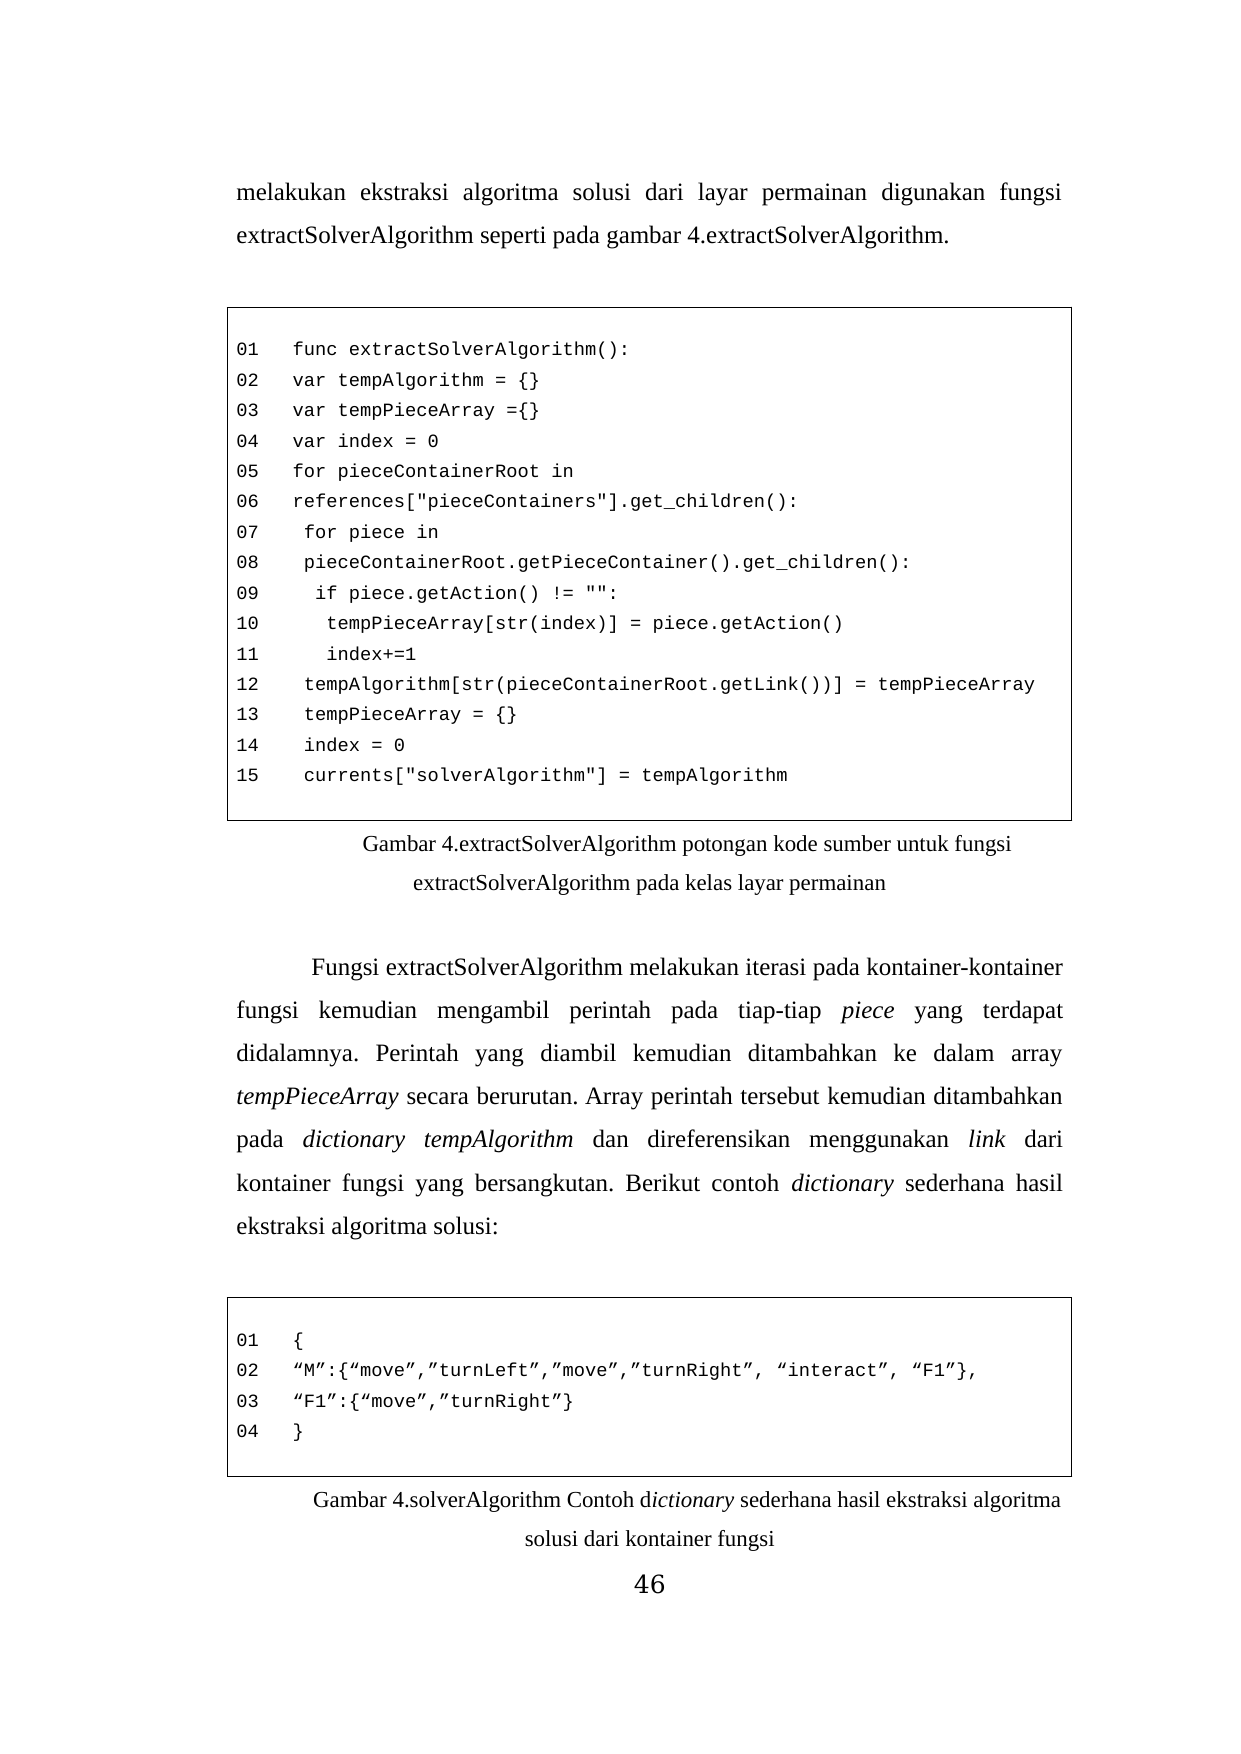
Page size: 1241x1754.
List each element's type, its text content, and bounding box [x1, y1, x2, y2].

text 02 “M”:{“move”,”turnLeft”,”move”,”turnRight”, “interact”, “F1”}, [228, 1358, 1071, 1382]
text 08 pieceContainerRoot.getPieceContainer().get_children(): [228, 550, 1071, 574]
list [236, 177, 1063, 249]
list Gambar 4.extractSolverAlgorithm potongan kode sumber untuk fungsi extractSolverAlgorithm pada kelas layar permainan [236, 830, 1063, 896]
text 10 tempPieceArray[str(index)] = piece.getAction() [228, 611, 1071, 635]
text 07 for piece in [228, 519, 1071, 544]
text 15 currents["solverAlgorithm"] = tempAlgorithm [228, 763, 1071, 787]
text 04 } [228, 1419, 1071, 1443]
text 13 tempPieceArray = {} [228, 702, 1071, 726]
text 01 { [228, 1327, 1071, 1352]
text 11 index+=1 [228, 641, 1071, 666]
text 12 tempAlgorithm[str(pieceContainerRoot.getLink())] = tempPieceArray [228, 672, 1071, 696]
text 03 var tempPieceArray ={} [228, 398, 1071, 422]
text 02 var tempAlgorithm = {} [228, 367, 1071, 392]
text 09 if piece.getAction() != "": [228, 580, 1071, 605]
text 06 references["pieceContainers"].get_children(): [228, 489, 1071, 513]
list Fungsi extractSolverAlgorithm melakukan iterasi pada kontainer-kontainer fungsi kemudian mengambil perintah pada tiap-tiap piece yang terdapat didalamnya. Perintah yang diambil kemudian ditambahkan ke dalam array tempPieceArray secara berurutan. Array perintah tersebut kemudian ditambahkan pada dictionary tempAlgorithm dan direferensikan menggunakan link dari kontainer fungsi yang bersangkutan. Berikut contoh dictionary sederhana hasil ekstraksi algoritma solusi: [236, 952, 1063, 1239]
text 01 func extractSolverAlgorithm(): [228, 337, 1071, 361]
text 03 “F1”:{“move”,”turnRight”} [228, 1388, 1071, 1413]
text 04 var index = 0 [228, 428, 1071, 453]
text 14 index = 0 [228, 732, 1071, 757]
list Gambar 4.solverAlgorithm Contoh dictionary sederhana hasil ekstraksi algoritma solusi dari kontainer fungsi [236, 1486, 1063, 1552]
text 05 for pieceContainerRoot in [228, 459, 1071, 483]
